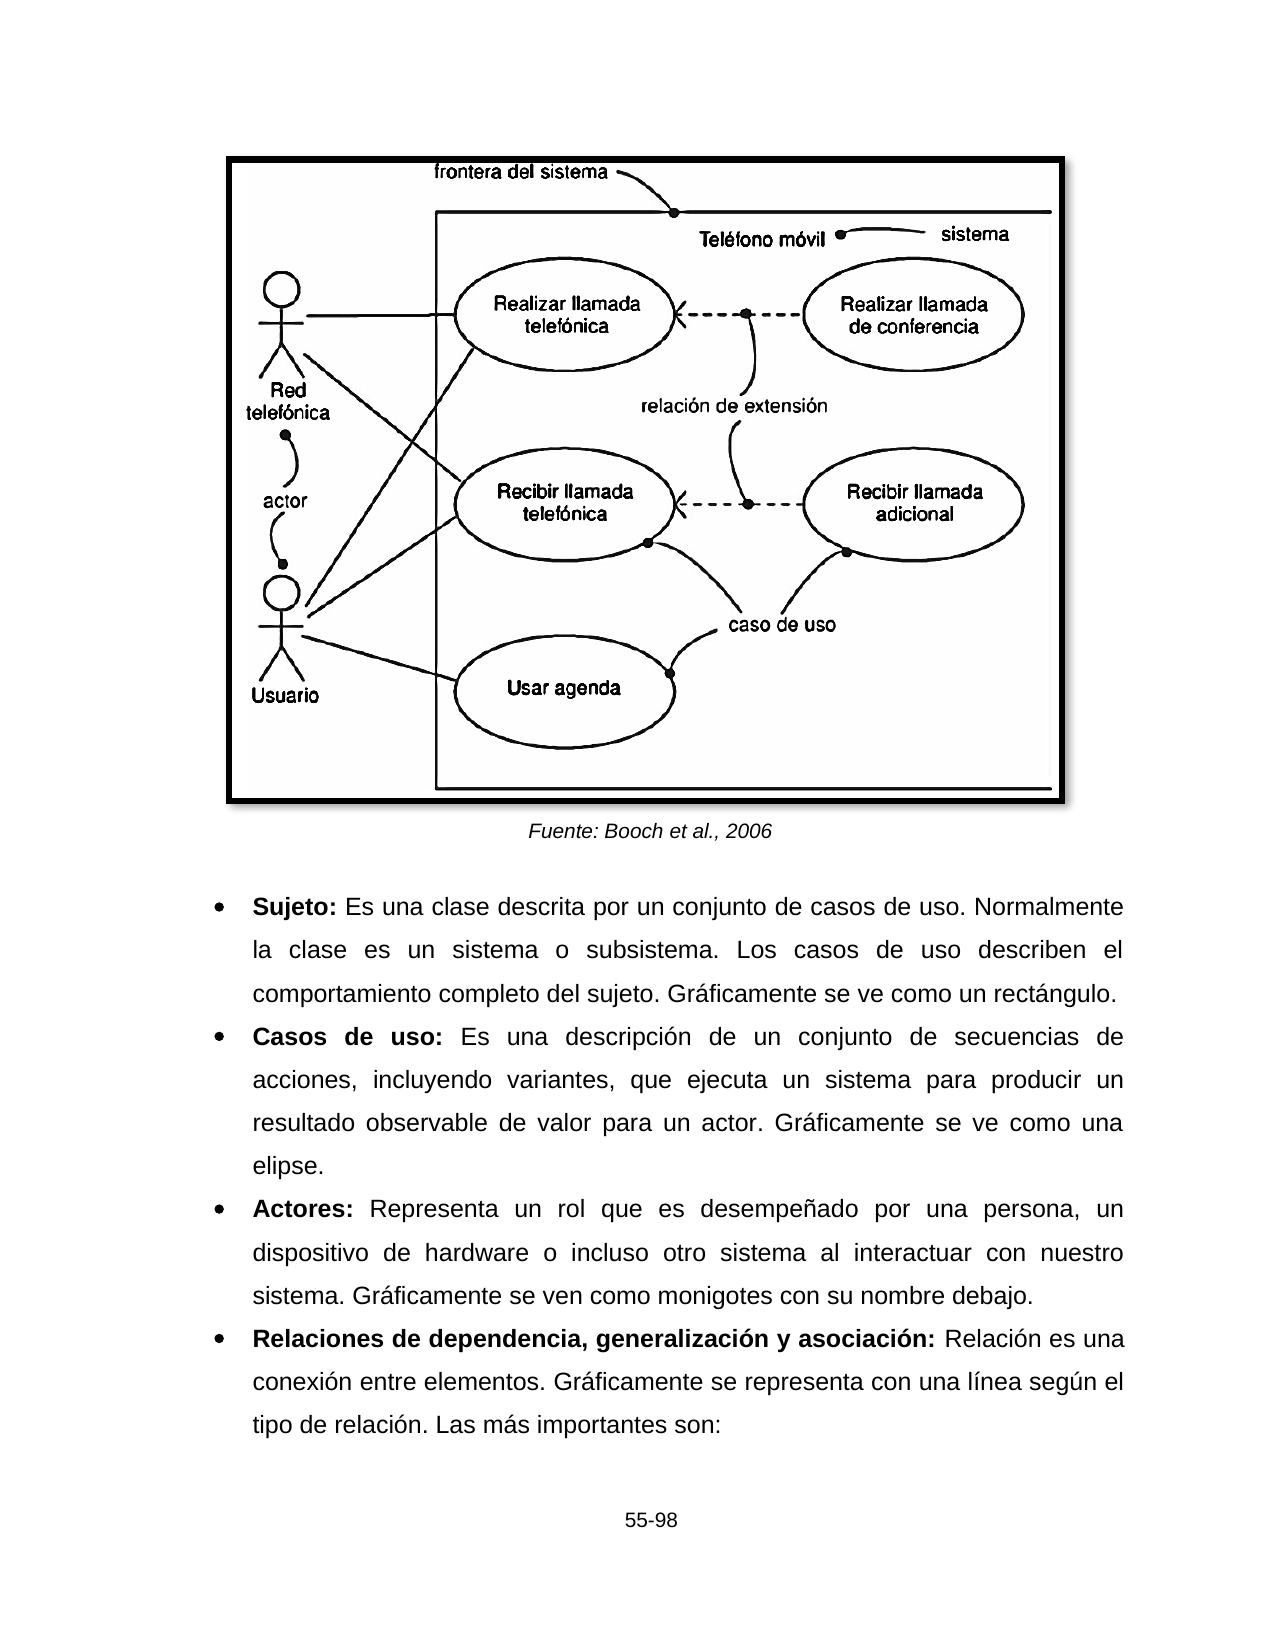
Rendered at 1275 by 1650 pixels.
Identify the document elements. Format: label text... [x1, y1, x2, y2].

list Casos de uso: Es una descripción de un conjunto de secuencias de acciones, incluyendo variantes, que ejecuta un sistema para producir un resultado observable de valor para un actor. Gráficamente se ve como una elipse. [215, 1022, 1125, 1180]
list Relaciones de dependencia, generalización y asociación: Relación es una conexión entre elementos. Gráficamente se representa con una línea según el tipo de relación. Las más importantes son: [215, 1324, 1125, 1439]
list Actores: Representa un rol que es desempeñado por una persona, un dispositivo de hardware o incluso otro sistema al interactuar con nuestro sistema. Gráficamente se ven como monigotes con su nombre debajo. [215, 1194, 1125, 1309]
text Fuente: Booch et al., 2006 [177, 819, 1125, 843]
list Sujeto: Es una clase descrita por un conjunto de casos de uso. Normalmente la clase es un sistema o subsistema. Los casos de uso describen el comportamiento completo del sujeto. Gráficamente se ve como un rectángulo. [215, 892, 1125, 1007]
picture [232, 163, 1059, 798]
